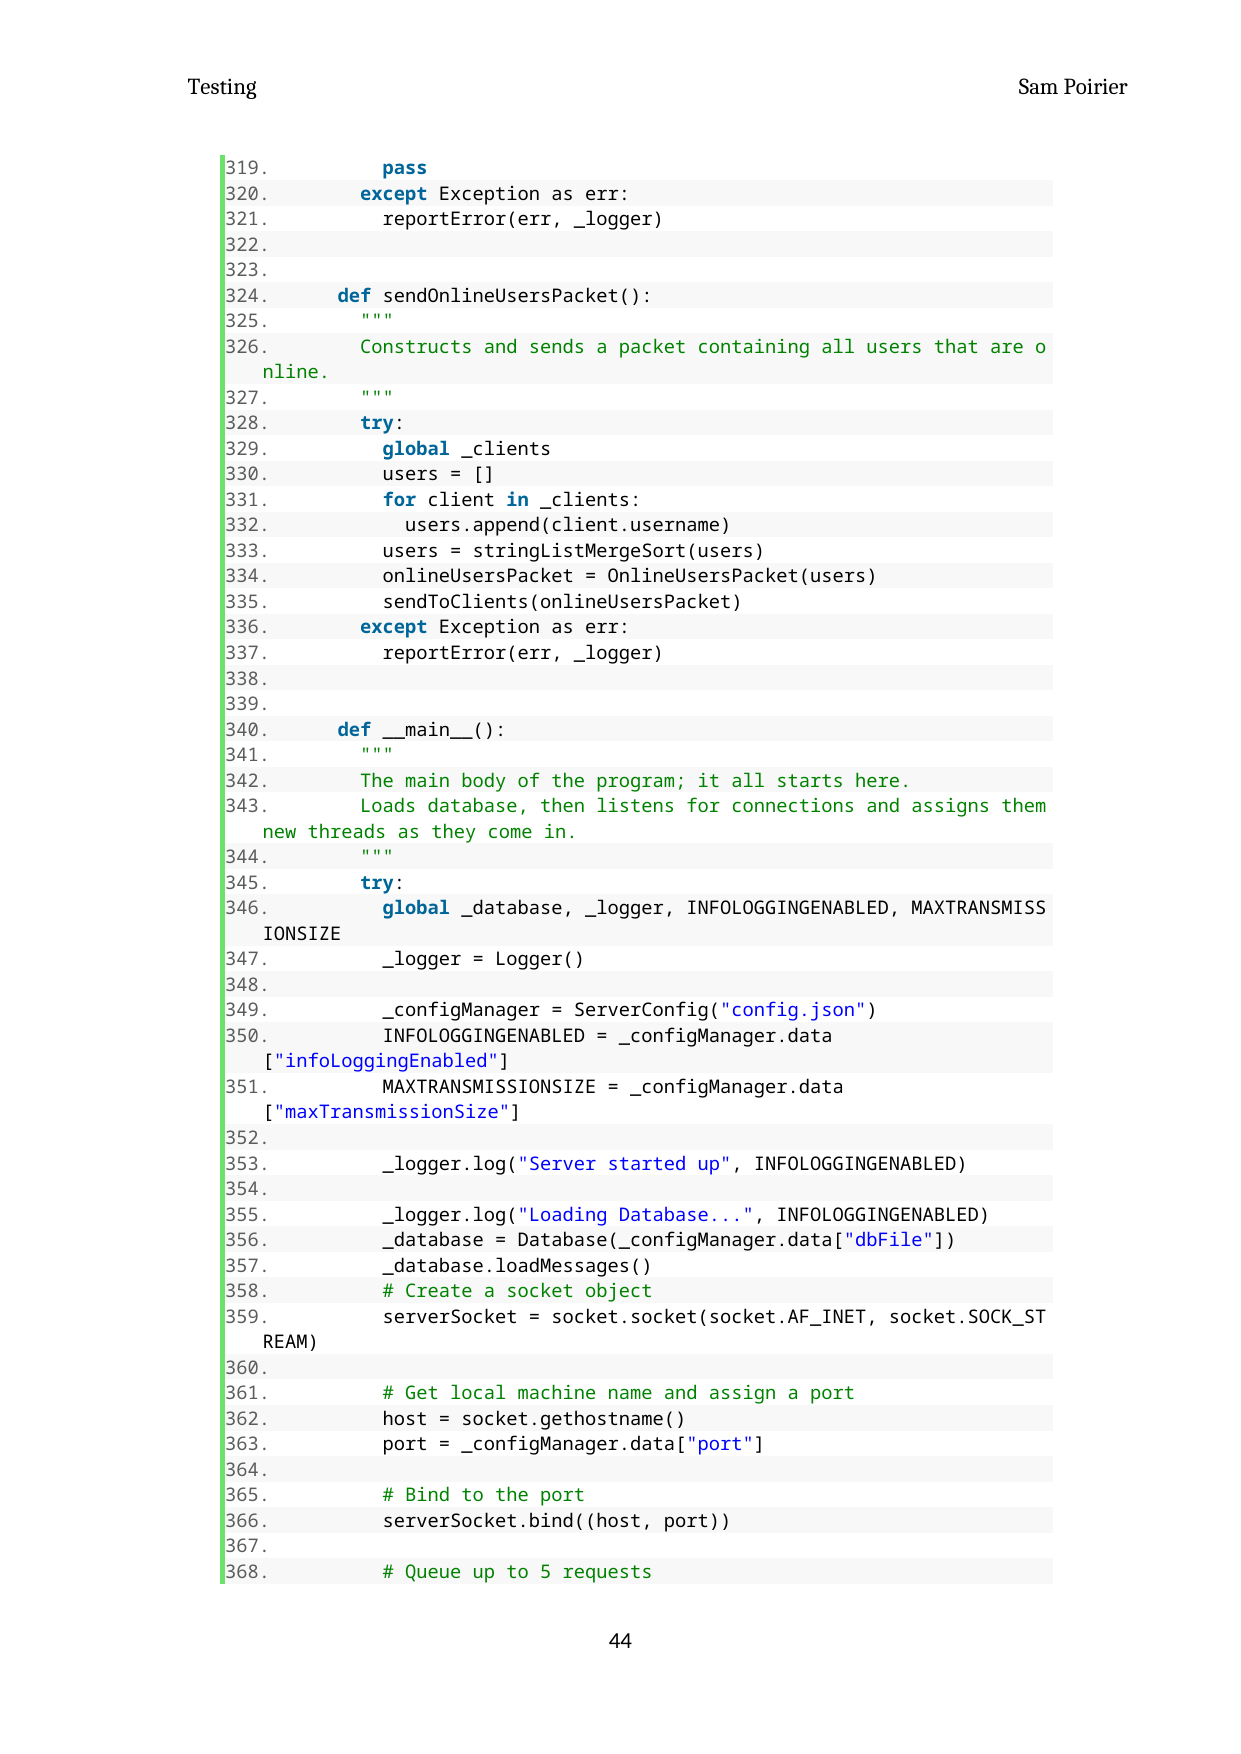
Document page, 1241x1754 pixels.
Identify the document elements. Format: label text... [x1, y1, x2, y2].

list # Bind to the port [225, 1482, 1053, 1507]
list """ [225, 843, 1053, 869]
list reportError(err, _logger) [225, 206, 1053, 231]
list onlineUsersPacket = OnlineUsersPacket(users) [225, 563, 1053, 588]
list port = _configManager.data["port"] [225, 1431, 1053, 1456]
list def __main__(): [225, 716, 1053, 741]
list try: [225, 410, 1053, 435]
list # Create a socket object [225, 1277, 1053, 1303]
list MAXTRANSMISSIONSIZE = _configManager.data["maxTransmissionSize"] [225, 1073, 1053, 1124]
list except Exception as err: [225, 614, 1053, 639]
list _database.loadMessages() [225, 1252, 1053, 1277]
list """ [225, 384, 1053, 410]
list """ [225, 308, 1053, 333]
list global _database, _logger, INFOLOGGINGENABLED, MAXTRANSMISSIONSIZE [225, 894, 1053, 946]
list except Exception as err: [225, 180, 1053, 206]
list for client in _clients: [225, 486, 1053, 512]
list serverSocket.bind((host, port)) [225, 1507, 1053, 1533]
list host = socket.gethostname() [225, 1405, 1053, 1431]
list _configManager = ServerConfig("config.json") [225, 997, 1053, 1022]
list users = [] [225, 461, 1053, 486]
list users.append(client.username) [225, 512, 1053, 537]
list pass [220, 154, 1053, 180]
list serverSocket = socket.socket(socket.AF_INET, socket.SOCK_STREAM) [225, 1303, 1053, 1354]
list INFOLOGGINGENABLED = _configManager.data["infoLoggingEnabled"] [225, 1022, 1053, 1073]
list # Queue up to 5 requests [225, 1558, 1053, 1584]
list users = stringListMergeSort(users) [225, 537, 1053, 563]
list reportError(err, _logger) [225, 639, 1053, 665]
list _logger = Logger() [225, 946, 1053, 971]
list _logger.log("Loading Database...", INFOLOGGINGENABLED) [225, 1201, 1053, 1226]
list sendToClients(onlineUsersPacket) [225, 588, 1053, 614]
list try: [225, 869, 1053, 894]
list Loads database, then listens for connections and assigns them new threads as they come in. [225, 792, 1053, 843]
list The main body of the program; it all starts here. [225, 767, 1053, 792]
list _database = Database(_configManager.data["dbFile"]) [225, 1226, 1053, 1252]
list # Get local machine name and assign a port [225, 1379, 1053, 1405]
list """ [225, 741, 1053, 767]
list def sendOnlineUsersPacket(): [225, 282, 1053, 308]
list Constructs and sends a packet containing all users that are online. [225, 333, 1053, 384]
list _logger.log("Server started up", INFOLOGGINGENABLED) [225, 1150, 1053, 1175]
list global _clients [225, 435, 1053, 461]
